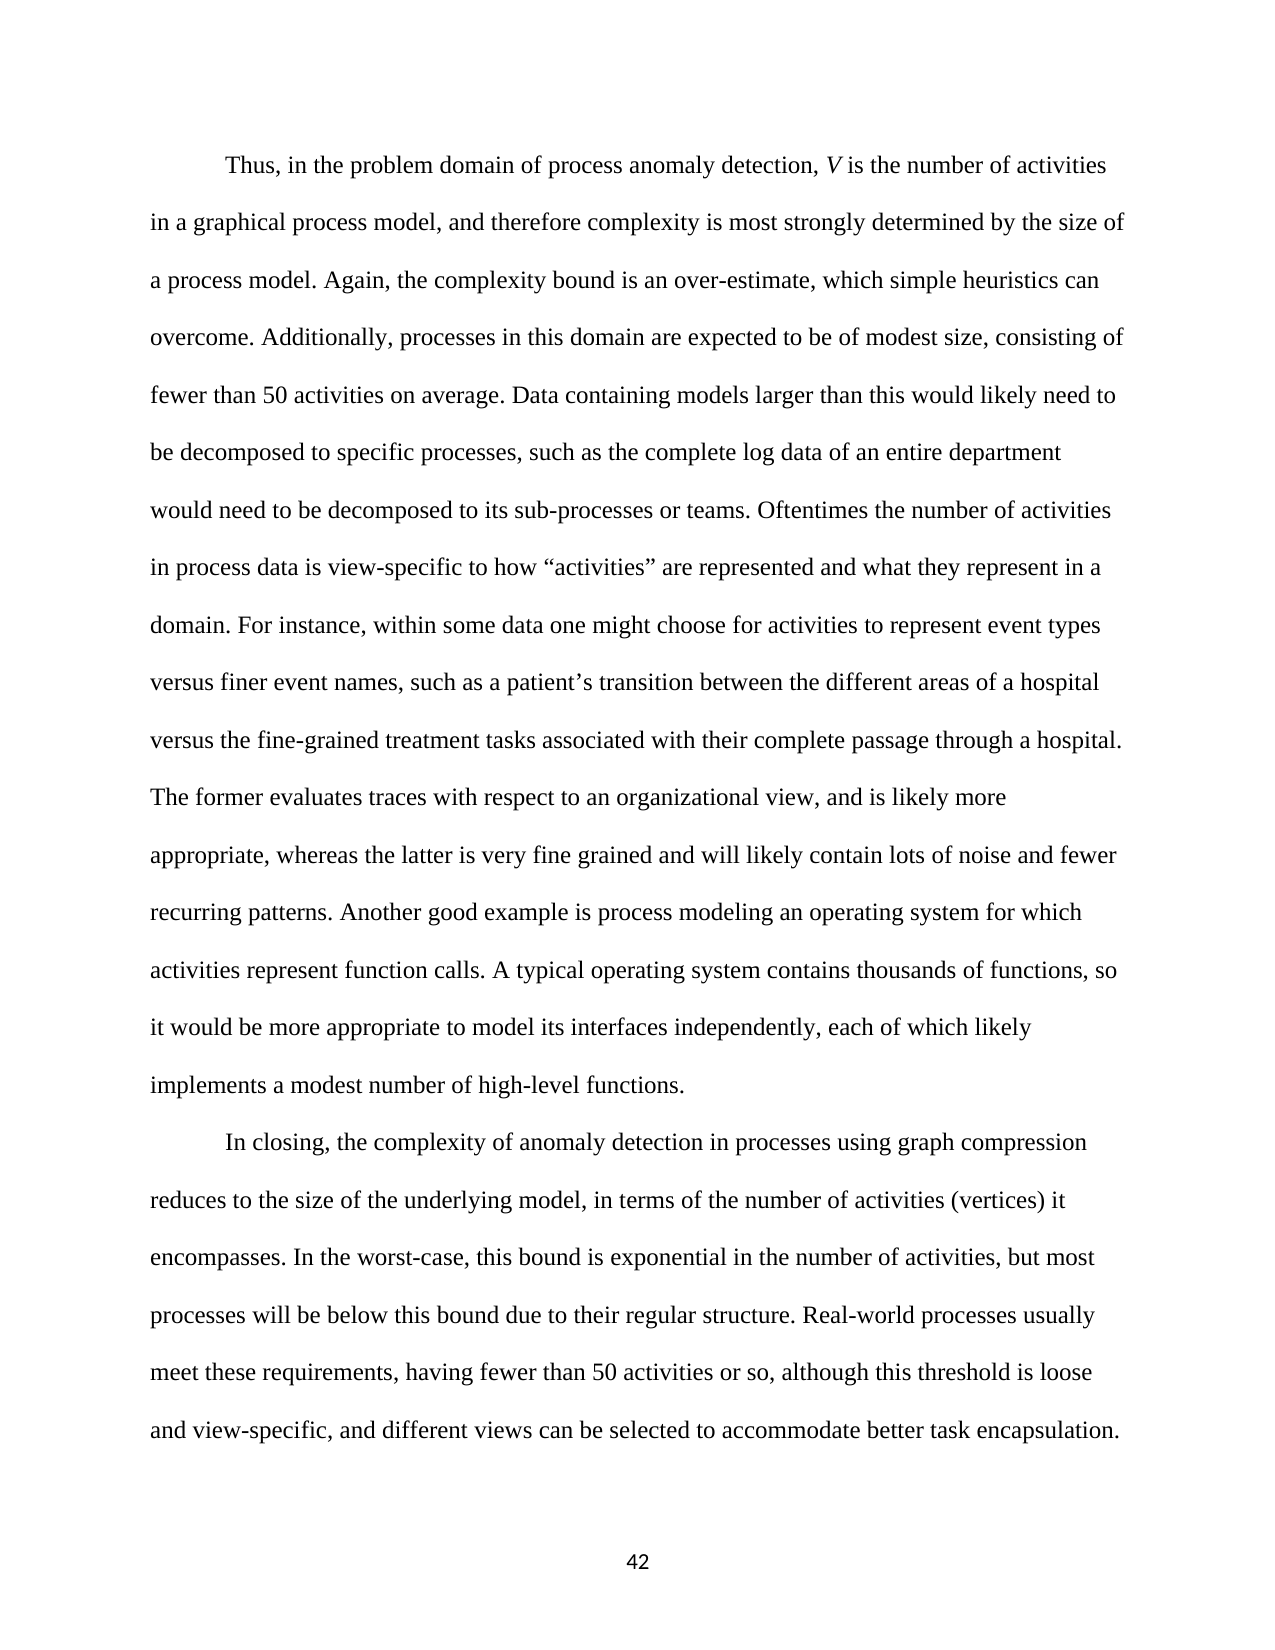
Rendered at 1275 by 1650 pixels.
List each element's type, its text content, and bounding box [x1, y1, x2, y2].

text Thus, in the problem domain of process anomaly detection, V is the number of activities in a graphical process model, and therefore complexity is most strongly determined by the size of a process model. Again, the complexity bound is an over-estimate, which simple heuristics can overcome. Additionally, processes in this domain are expected to be of modest size, consisting of fewer than 50 activities on average. Data containing models larger than this would likely need to be decomposed to specific processes, such as the complete log data of an entire department would need to be decomposed to its sub-processes or teams. Oftentimes the number of activities in process data is view-specific to how “activities” are represented and what they represent in a domain. For instance, within some data one might choose for activities to represent event types versus finer event names, such as a patient’s transition between the different areas of a hospital versus the fine-grained treatment tasks associated with their complete passage through a hospital. The former evaluates traces with respect to an organizational view, and is likely more appropriate, whereas the latter is very fine grained and will likely contain lots of noise and fewer recurring patterns. Another good example is process modeling an operating system for which activities represent function calls. A typical operating system contains thousands of functions, so it would be more appropriate to model its interfaces independently, each of which likely implements a modest number of high-level functions. [150, 150, 1125, 1099]
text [150, 1127, 1125, 1444]
